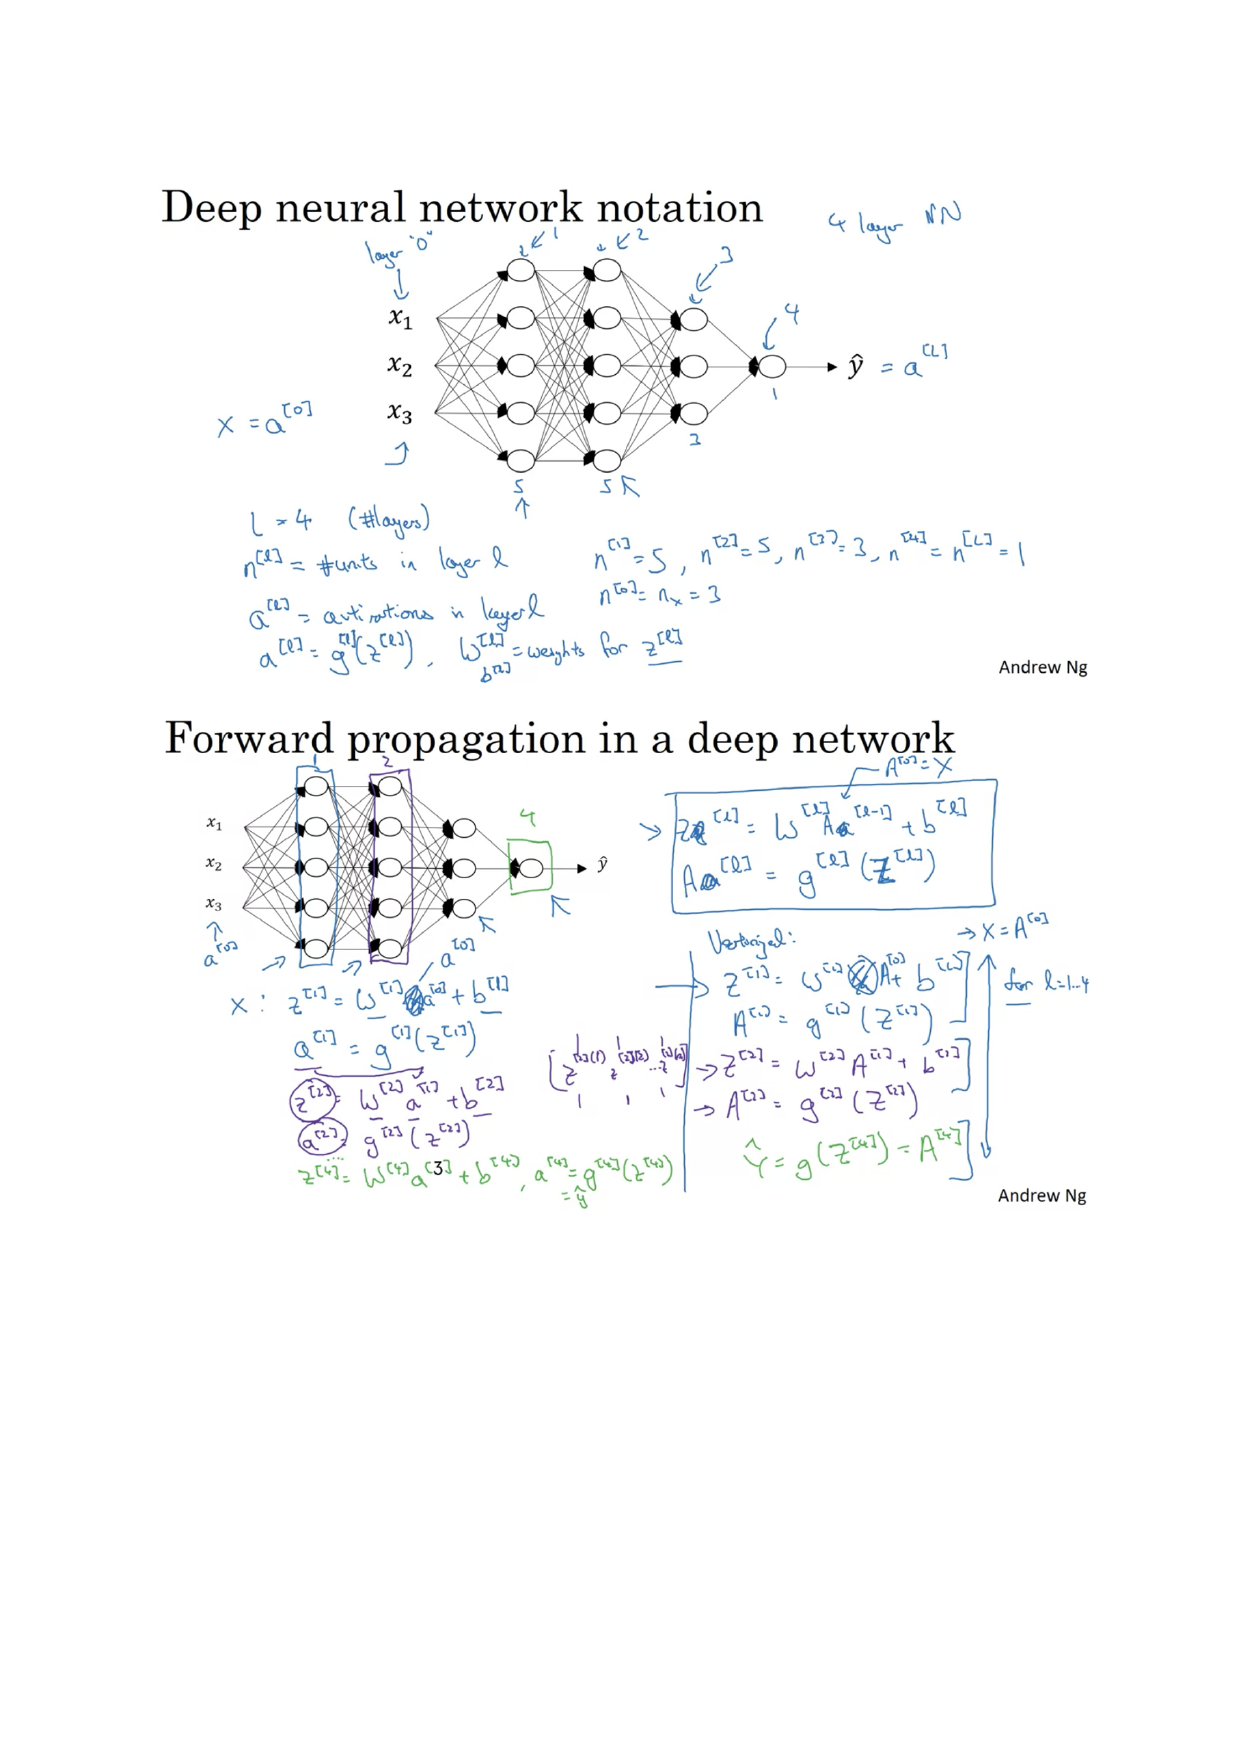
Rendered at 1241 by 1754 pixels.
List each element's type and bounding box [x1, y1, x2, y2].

picture [150, 150, 1091, 1211]
